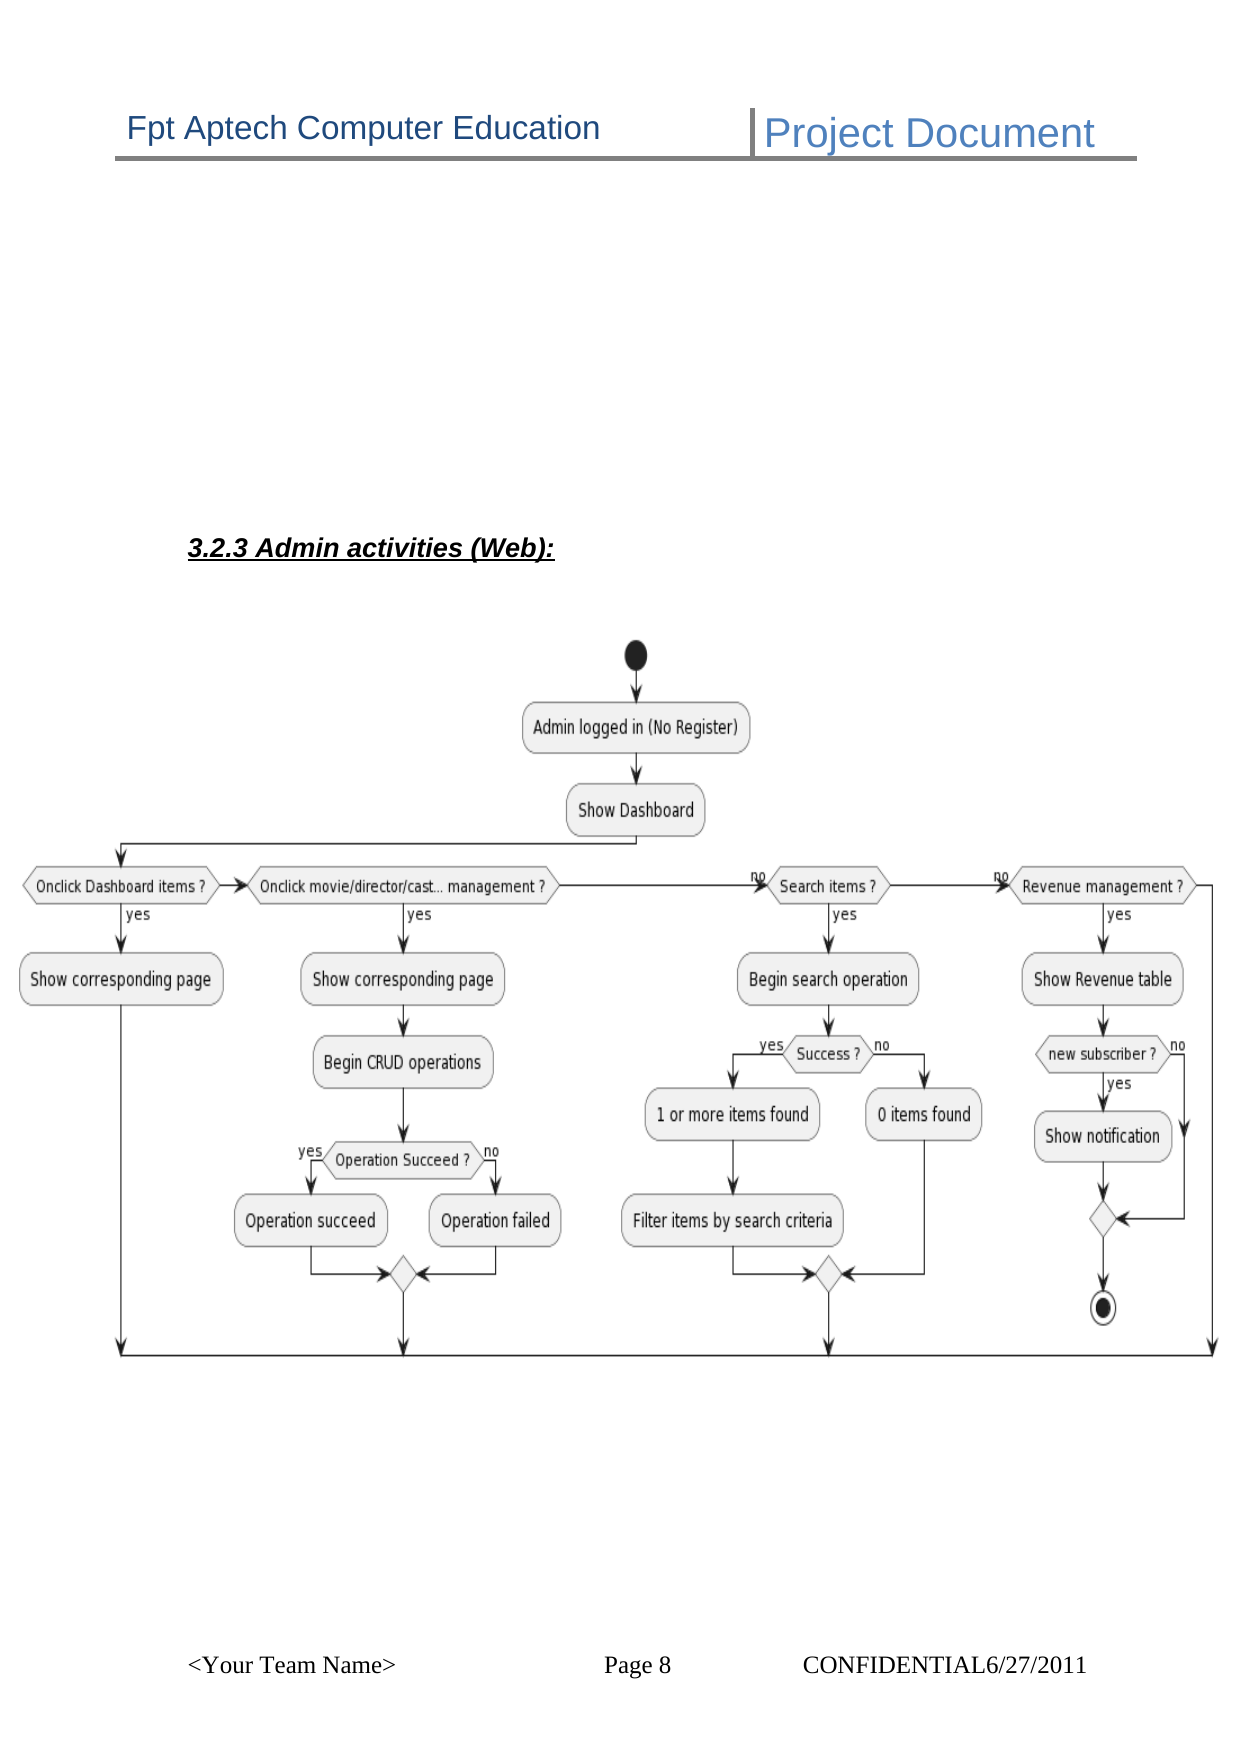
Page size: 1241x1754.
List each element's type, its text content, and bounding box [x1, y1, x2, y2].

text 3.2.3 Admin activities (Web): [187, 532, 1053, 563]
picture [0, 625, 1240, 1372]
